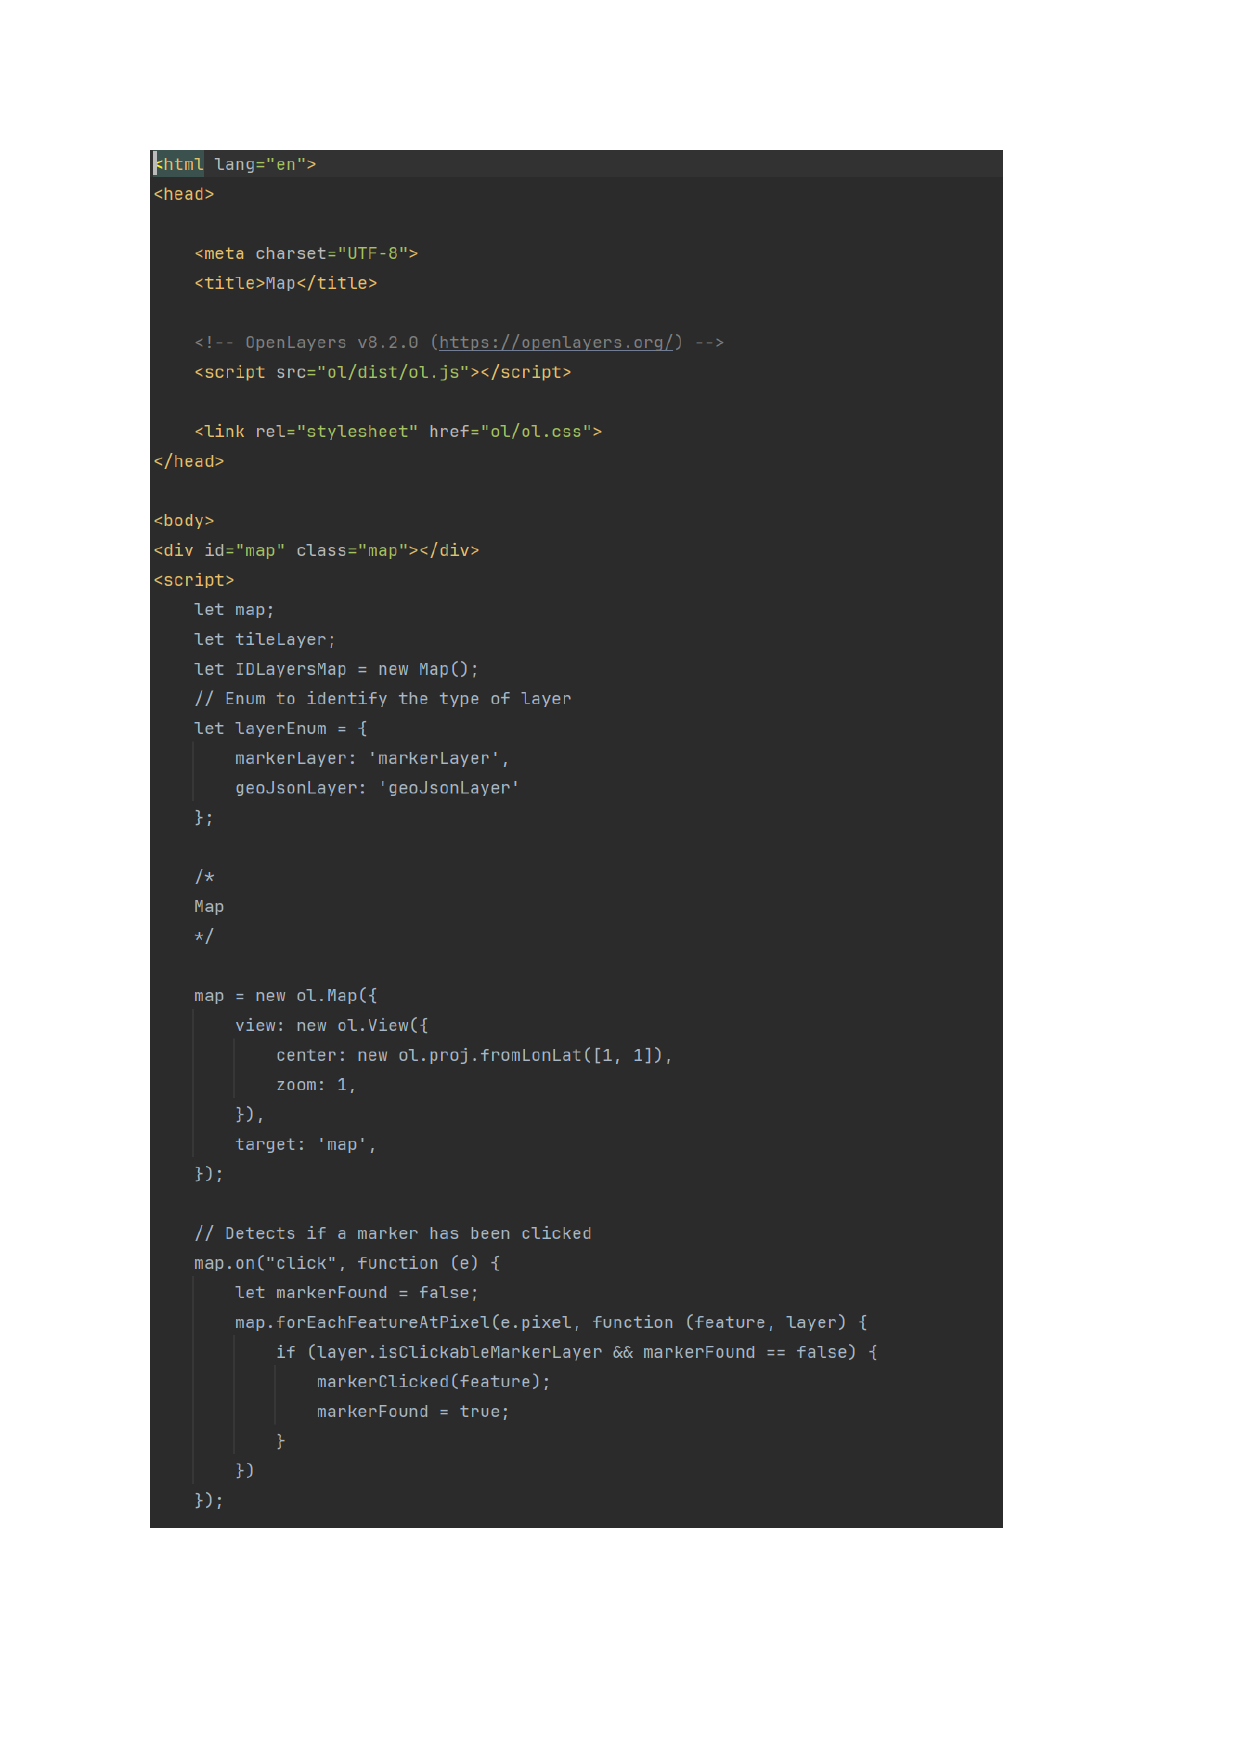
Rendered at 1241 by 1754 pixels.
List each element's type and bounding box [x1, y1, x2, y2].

picture [150, 150, 1003, 1528]
